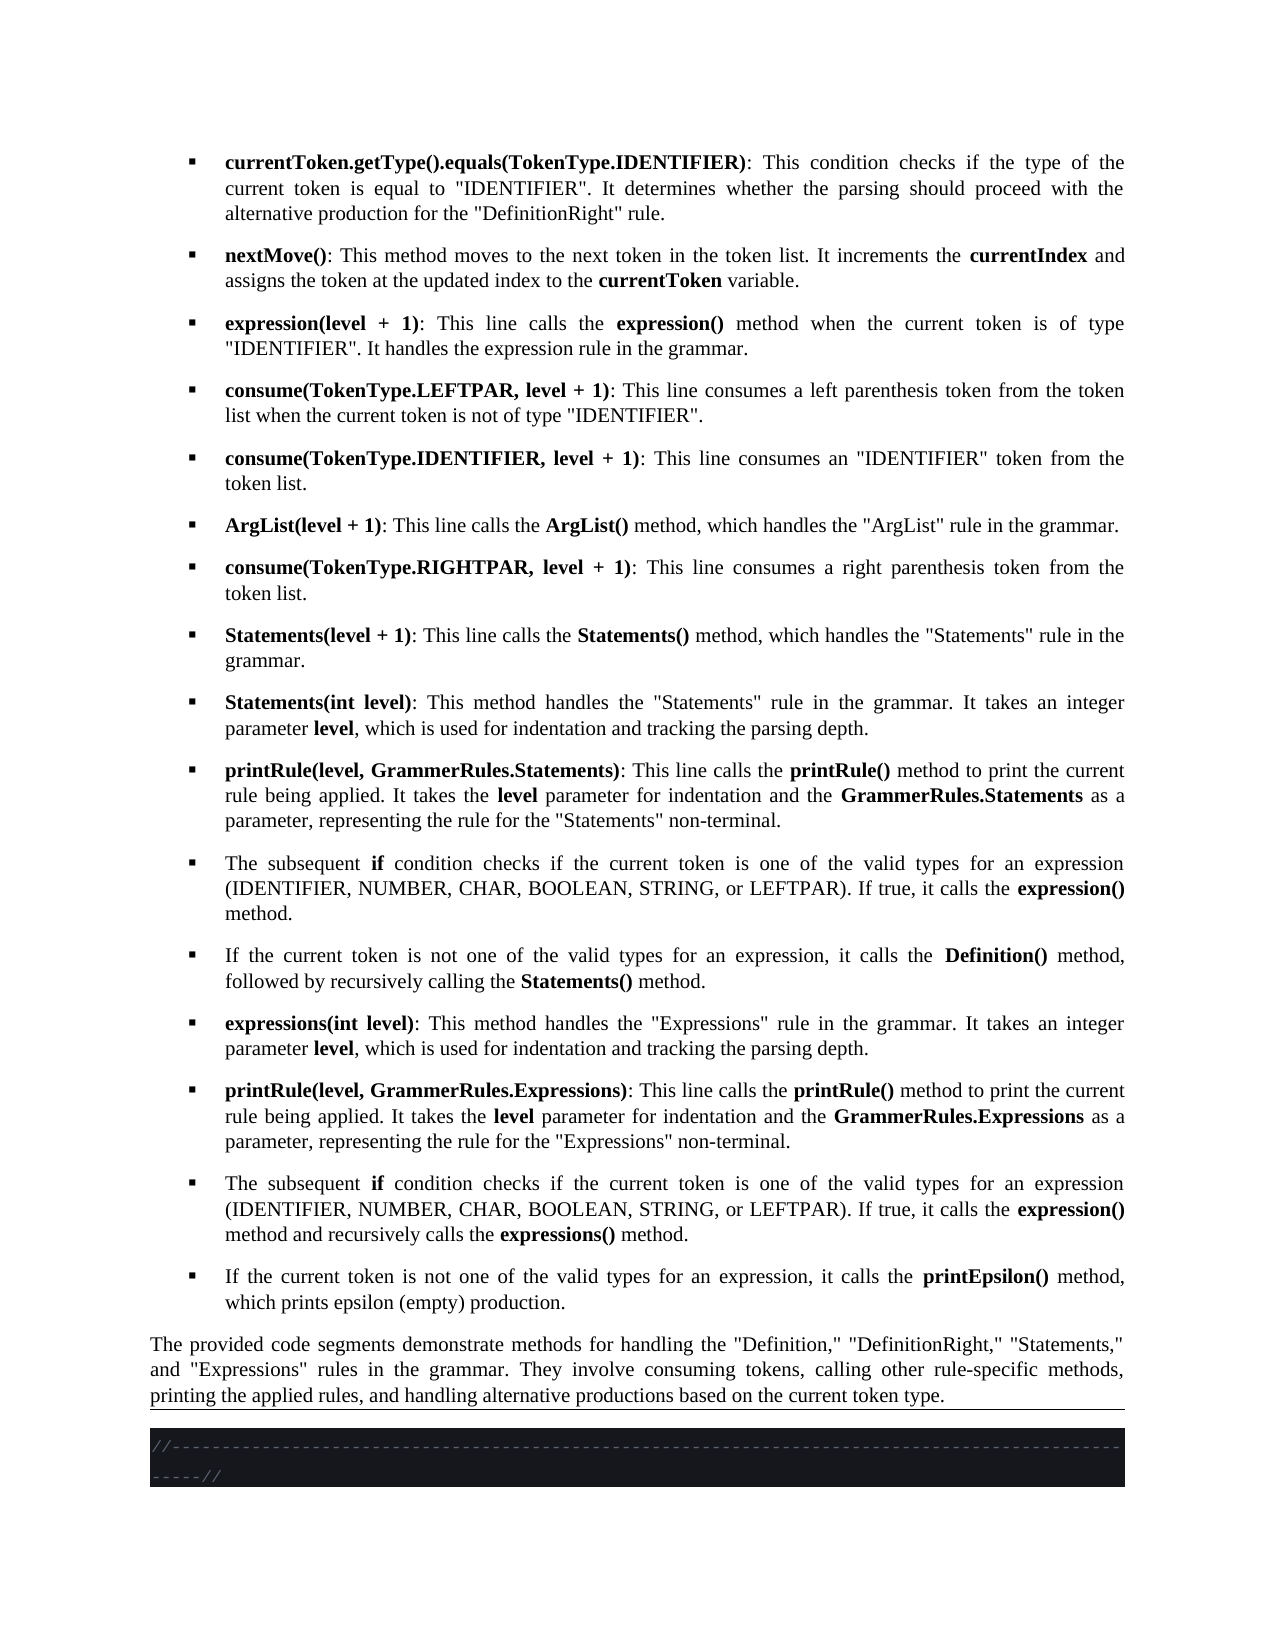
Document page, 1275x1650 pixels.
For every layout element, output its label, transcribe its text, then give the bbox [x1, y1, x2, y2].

list consume(TokenType.RIGHTPAR, level + 1): This line consumes a right parenthesis token from the token list. [187, 555, 1125, 604]
list ArgList(level + 1): This line calls the ArgList() method, which handles the "ArgList" rule in the grammar. [187, 513, 1125, 537]
list The subsequent if condition checks if the current token is one of the valid types for an expression (IDENTIFIER, NUMBER, CHAR, BOOLEAN, STRING, or LEFTPAR). If true, it calls the expression() method. [187, 850, 1125, 925]
list printRule(level, GrammerRules.Expressions): This line calls the printRule() method to print the current rule being applied. It takes the level parameter for indentation and the GrammerRules.Expressions as a parameter, representing the rule for the "Expressions" non-terminal. [187, 1078, 1125, 1153]
list expressions(int level): This method handles the "Expressions" rule in the grammar. It takes an integer parameter level, which is used for indentation and tracking the parsing depth. [187, 1011, 1125, 1060]
list consume(TokenType.IDENTIFIER, level + 1): This line consumes an "IDENTIFIER" token from the token list. [187, 445, 1125, 495]
text //----------------------------------------------------------------------------------------------------// [150, 1428, 1125, 1487]
list expression(level + 1): This line calls the expression() method when the current token is of type "IDENTIFIER". It handles the expression rule in the grammar. [187, 310, 1125, 360]
list nextMove(): This method moves to the next token in the token list. It increments the currentIndex and assigns the token at the updated index to the currentToken variable. [187, 243, 1125, 292]
list printRule(level, GrammerRules.Statements): This line calls the printRule() method to print the current rule being applied. It takes the level parameter for indentation and the GrammerRules.Statements as a parameter, representing the rule for the "Statements" non-terminal. [187, 757, 1125, 832]
list Statements(int level): This method handles the "Statements" rule in the grammar. It takes an integer parameter level, which is used for indentation and tracking the parsing depth. [187, 690, 1125, 739]
list If the current token is not one of the valid types for an expression, it calls the printEpsilon() method, which prints epsilon (empty) production. [187, 1264, 1125, 1314]
text The provided code segments demonstrate methods for handling the "Definition," "DefinitionRight," "Statements," and "Expressions" rules in the grammar. They involve consuming tokens, calling other rule-specific methods, printing the applied rules, and handling alternative productions based on the current token type. [150, 1332, 1125, 1409]
list consume(TokenType.LEFTPAR, level + 1): This line consumes a left parenthesis token from the token list when the current token is not of type "IDENTIFIER". [187, 378, 1125, 427]
list If the current token is not one of the valid types for an expression, it calls the Definition() method, followed by recursively calling the Statements() method. [187, 943, 1125, 993]
list currentToken.getType().equals(TokenType.IDENTIFIER): This condition checks if the type of the current token is equal to "IDENTIFIER". It determines whether the parsing should proceed with the alternative production for the "DefinitionRight" rule. [187, 150, 1125, 225]
list The subsequent if condition checks if the current token is one of the valid types for an expression (IDENTIFIER, NUMBER, CHAR, BOOLEAN, STRING, or LEFTPAR). If true, it calls the expression() method and recursively calls the expressions() method. [187, 1171, 1125, 1246]
list Statements(level + 1): This line calls the Statements() method, which handles the "Statements" rule in the grammar. [187, 622, 1125, 672]
